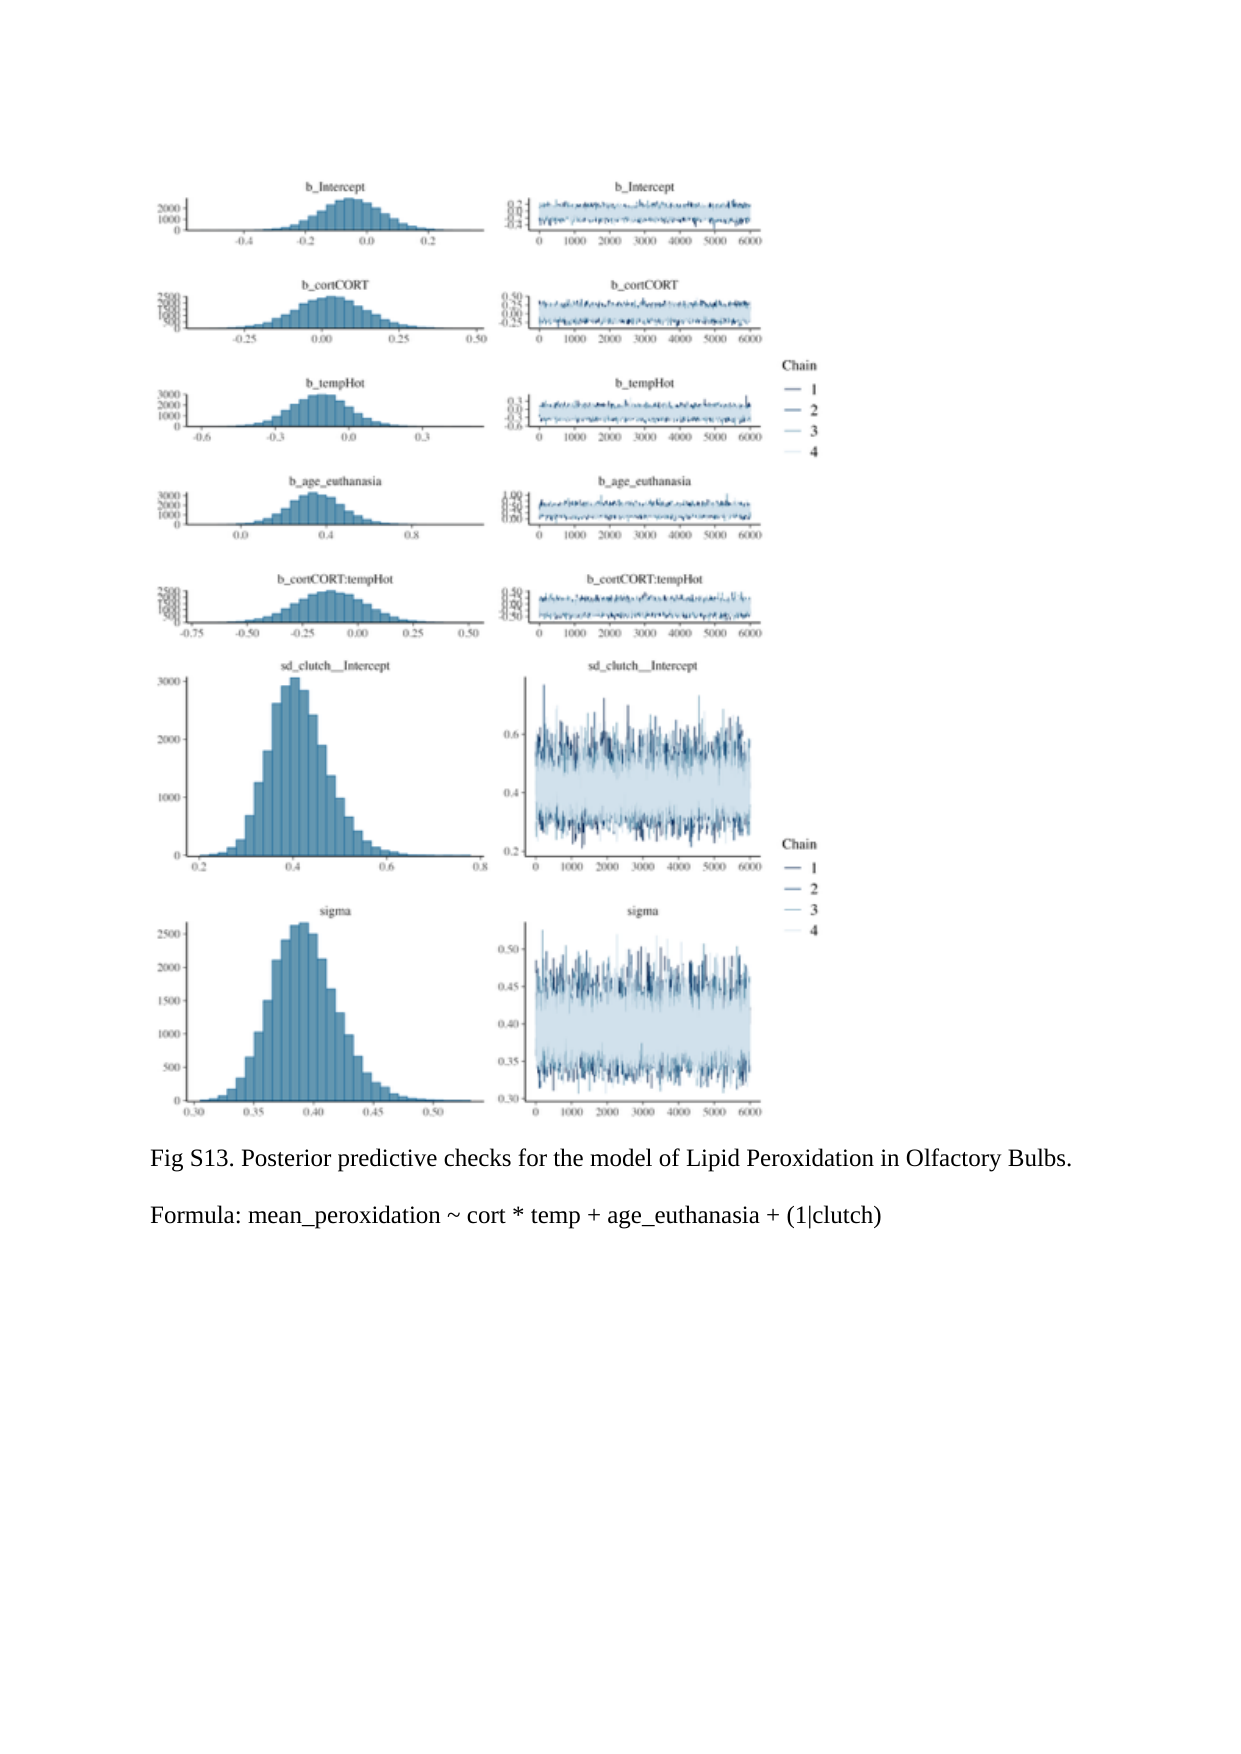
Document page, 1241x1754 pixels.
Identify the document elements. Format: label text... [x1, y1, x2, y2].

text Fig S13. Posterior predictive checks for the model of Lipid Peroxidation in Olfactory Bulbs. Formula: mean_peroxidation ~ cort * temp + age_euthanasia + (1|clutch) [150, 1143, 1090, 1229]
picture [150, 168, 833, 1125]
